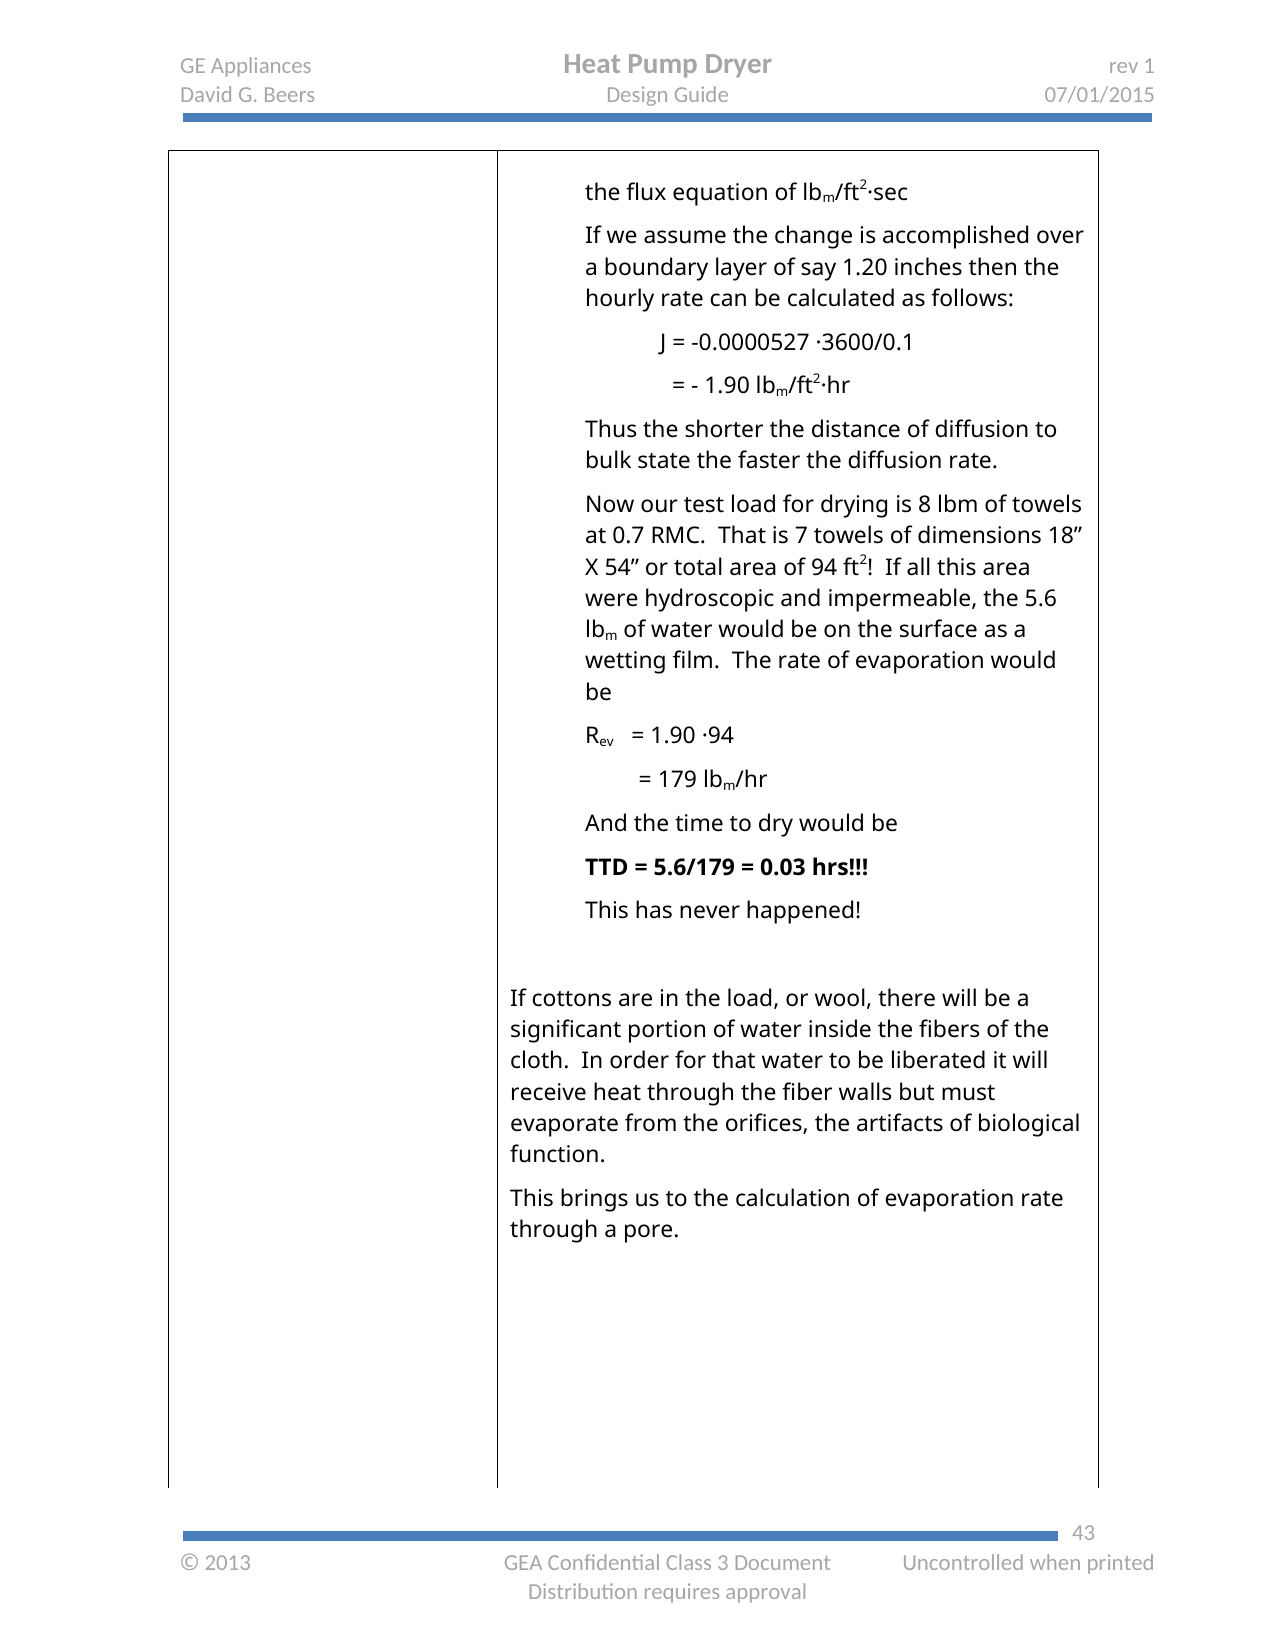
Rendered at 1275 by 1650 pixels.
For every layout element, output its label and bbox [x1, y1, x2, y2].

table_cell [498, 151, 1098, 1487]
table_cell [169, 151, 497, 1487]
